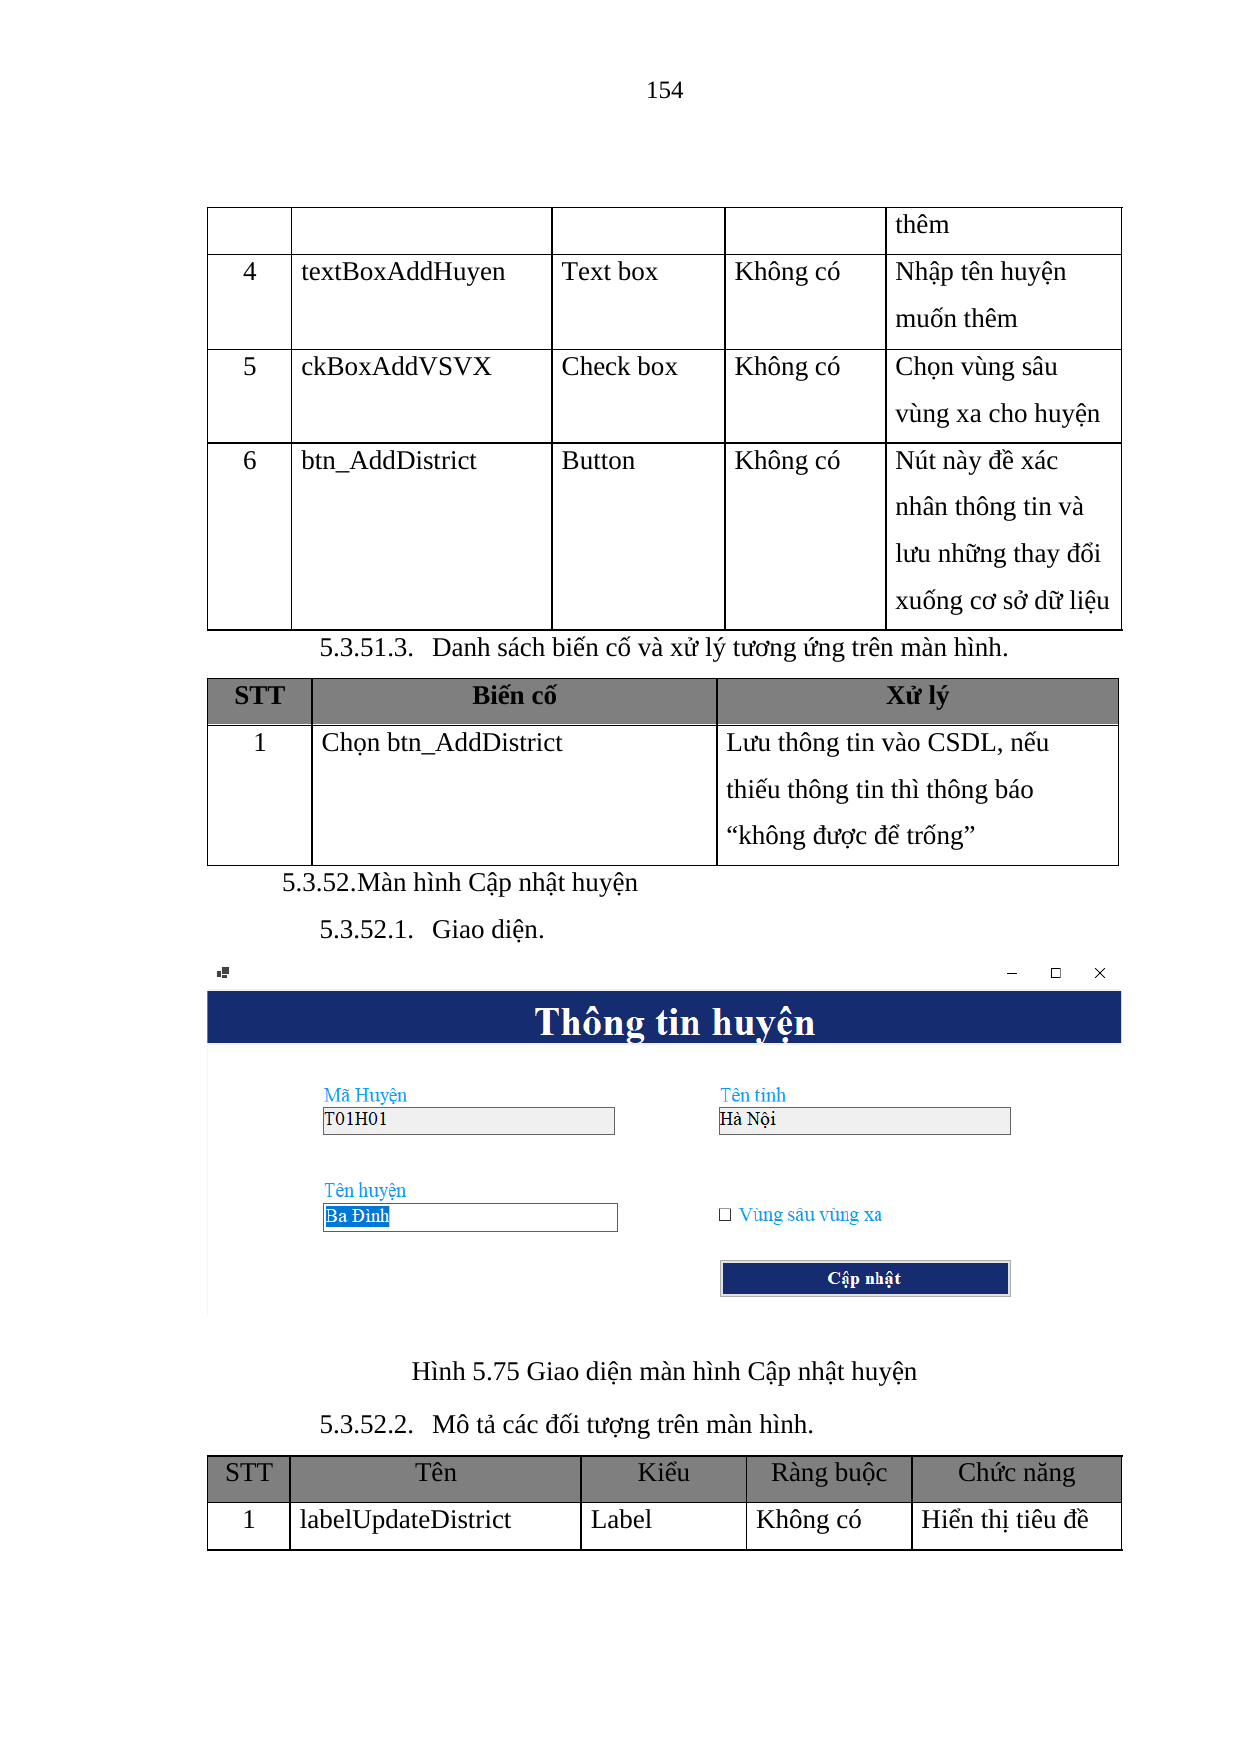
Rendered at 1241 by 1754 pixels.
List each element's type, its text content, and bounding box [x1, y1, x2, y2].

text Hình 5.75 Giao diện màn hình Cập nhật huyện [207, 1355, 1122, 1386]
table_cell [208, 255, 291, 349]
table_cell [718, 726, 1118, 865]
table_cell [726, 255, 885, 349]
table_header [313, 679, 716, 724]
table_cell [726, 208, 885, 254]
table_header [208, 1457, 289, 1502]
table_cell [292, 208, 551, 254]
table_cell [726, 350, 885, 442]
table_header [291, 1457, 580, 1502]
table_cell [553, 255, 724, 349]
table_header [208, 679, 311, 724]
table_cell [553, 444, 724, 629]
list Giao diện. [319, 913, 1122, 944]
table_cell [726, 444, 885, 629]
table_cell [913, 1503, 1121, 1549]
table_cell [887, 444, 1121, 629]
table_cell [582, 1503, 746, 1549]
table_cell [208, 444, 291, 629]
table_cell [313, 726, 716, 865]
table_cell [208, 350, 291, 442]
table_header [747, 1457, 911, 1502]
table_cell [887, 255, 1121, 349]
list Danh sách biến cố và xử lý tương ứng trên màn hình. [319, 631, 1122, 662]
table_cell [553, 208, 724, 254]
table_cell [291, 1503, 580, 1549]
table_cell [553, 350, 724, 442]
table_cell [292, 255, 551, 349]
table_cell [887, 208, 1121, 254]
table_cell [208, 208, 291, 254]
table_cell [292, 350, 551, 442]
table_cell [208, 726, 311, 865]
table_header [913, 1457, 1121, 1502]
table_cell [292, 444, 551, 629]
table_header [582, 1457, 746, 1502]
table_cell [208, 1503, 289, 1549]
list Mô tả các đối tượng trên màn hình. [319, 1408, 1122, 1439]
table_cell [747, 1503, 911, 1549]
picture [207, 959, 1122, 1316]
list Màn hình Cập nhật huyện [282, 866, 1122, 897]
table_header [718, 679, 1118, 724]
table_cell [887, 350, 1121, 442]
